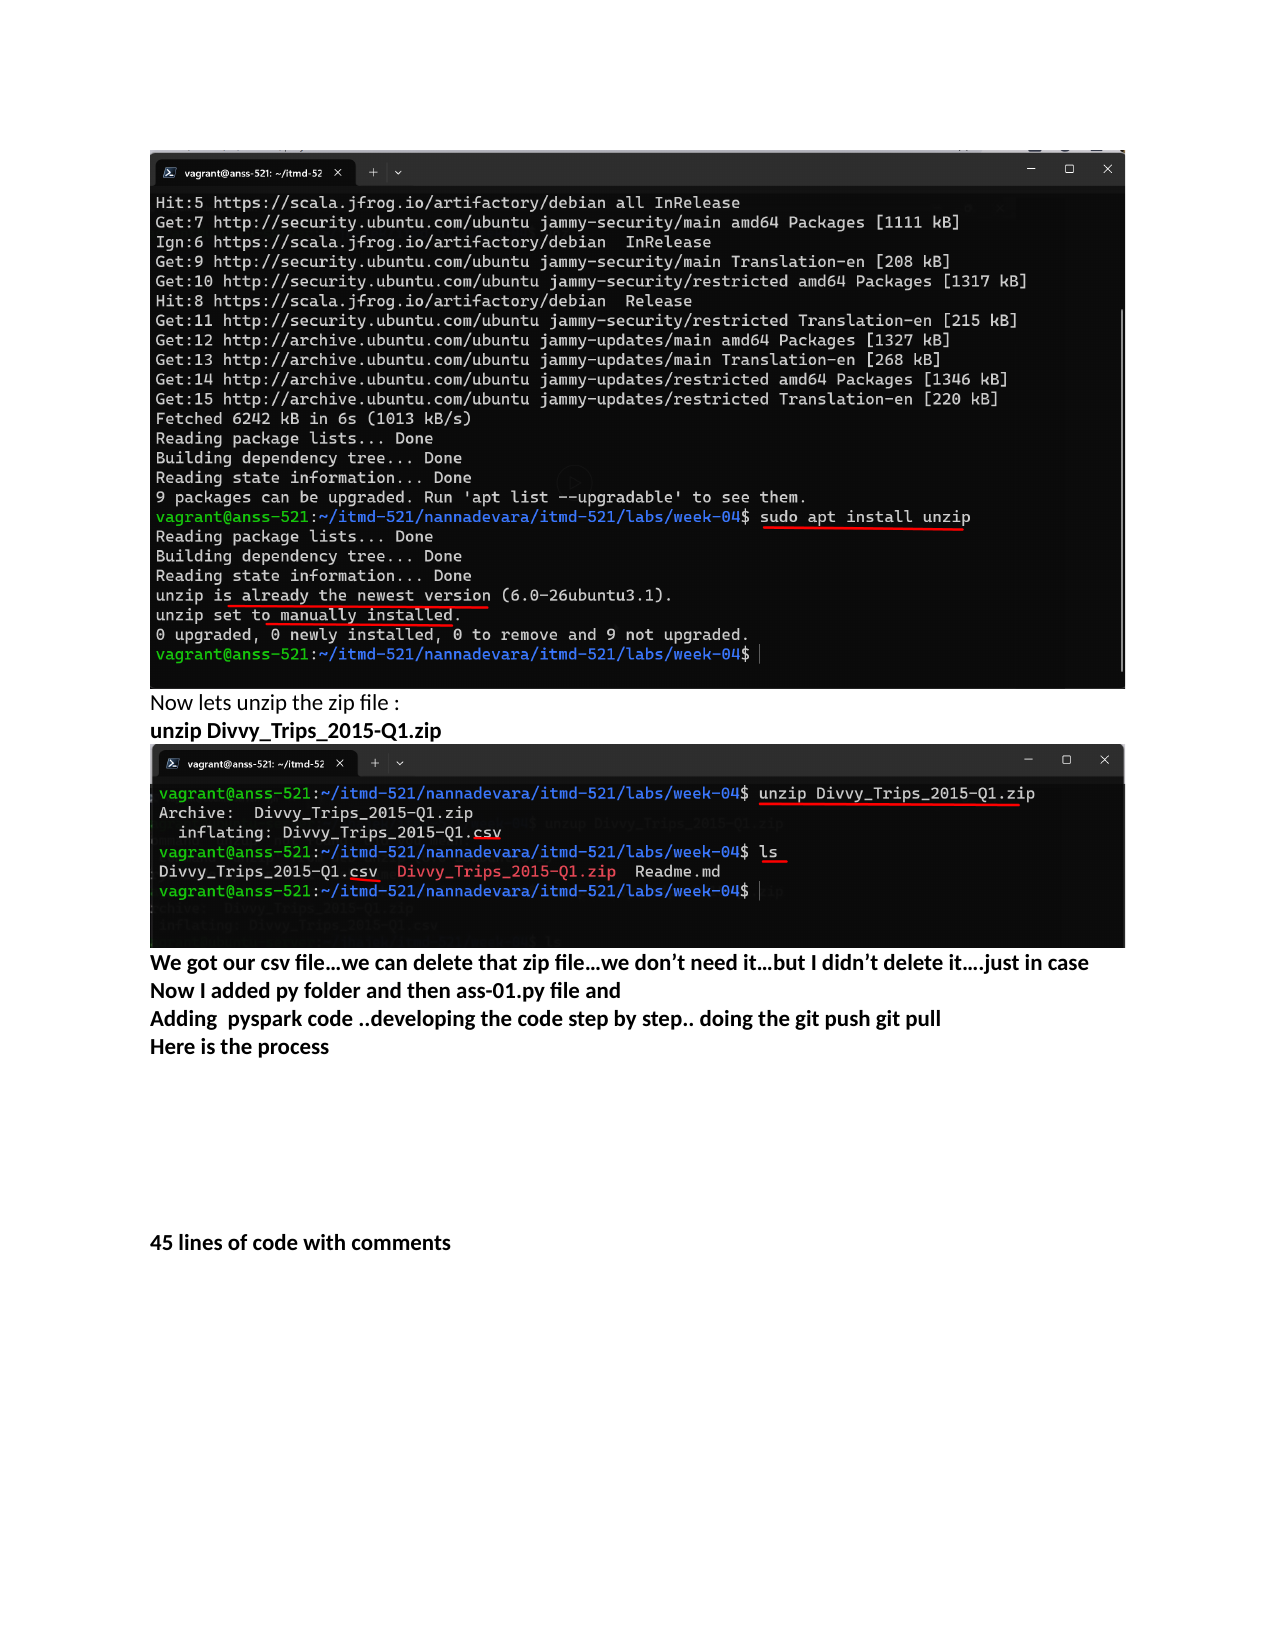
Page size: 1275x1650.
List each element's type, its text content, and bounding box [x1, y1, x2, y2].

text 45 lines of code with comments [150, 1228, 1125, 1256]
picture [150, 150, 1125, 689]
text Now lets unzip the zip file : [150, 689, 1125, 717]
text unzip Divvy_Trips_2015-Q1.zip [150, 717, 1125, 744]
text We got our csv file…we can delete that zip file…we don’t need it…but I didn’t delete it….just in case [150, 948, 1125, 976]
text Here is the process [150, 1032, 1125, 1060]
text Adding pyspark code ..developing the code step by step.. doing the git push git pull [150, 1004, 1125, 1032]
picture [150, 744, 1125, 948]
text Now I added py folder and then ass-01.py file and [150, 976, 1125, 1004]
